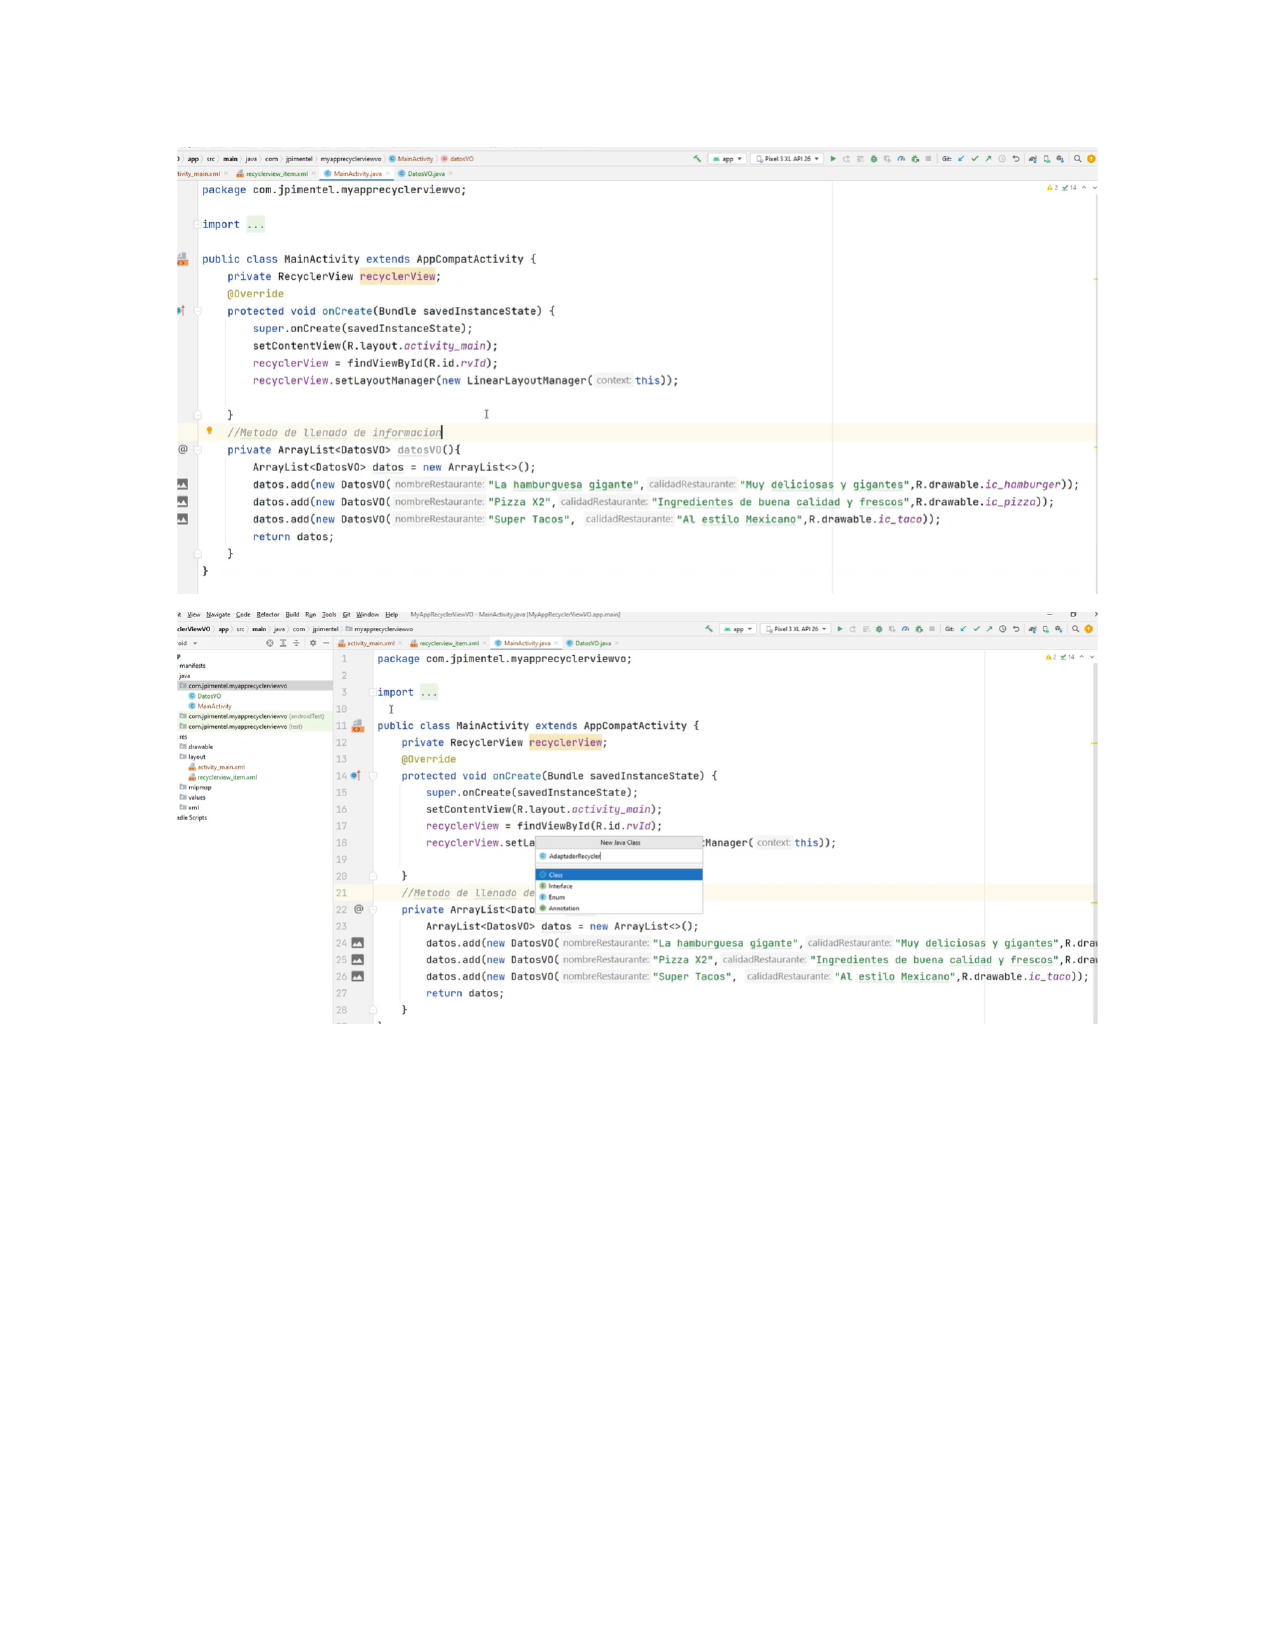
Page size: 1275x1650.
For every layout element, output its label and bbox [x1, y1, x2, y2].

picture [177, 612, 1098, 1024]
picture [177, 147, 1098, 594]
